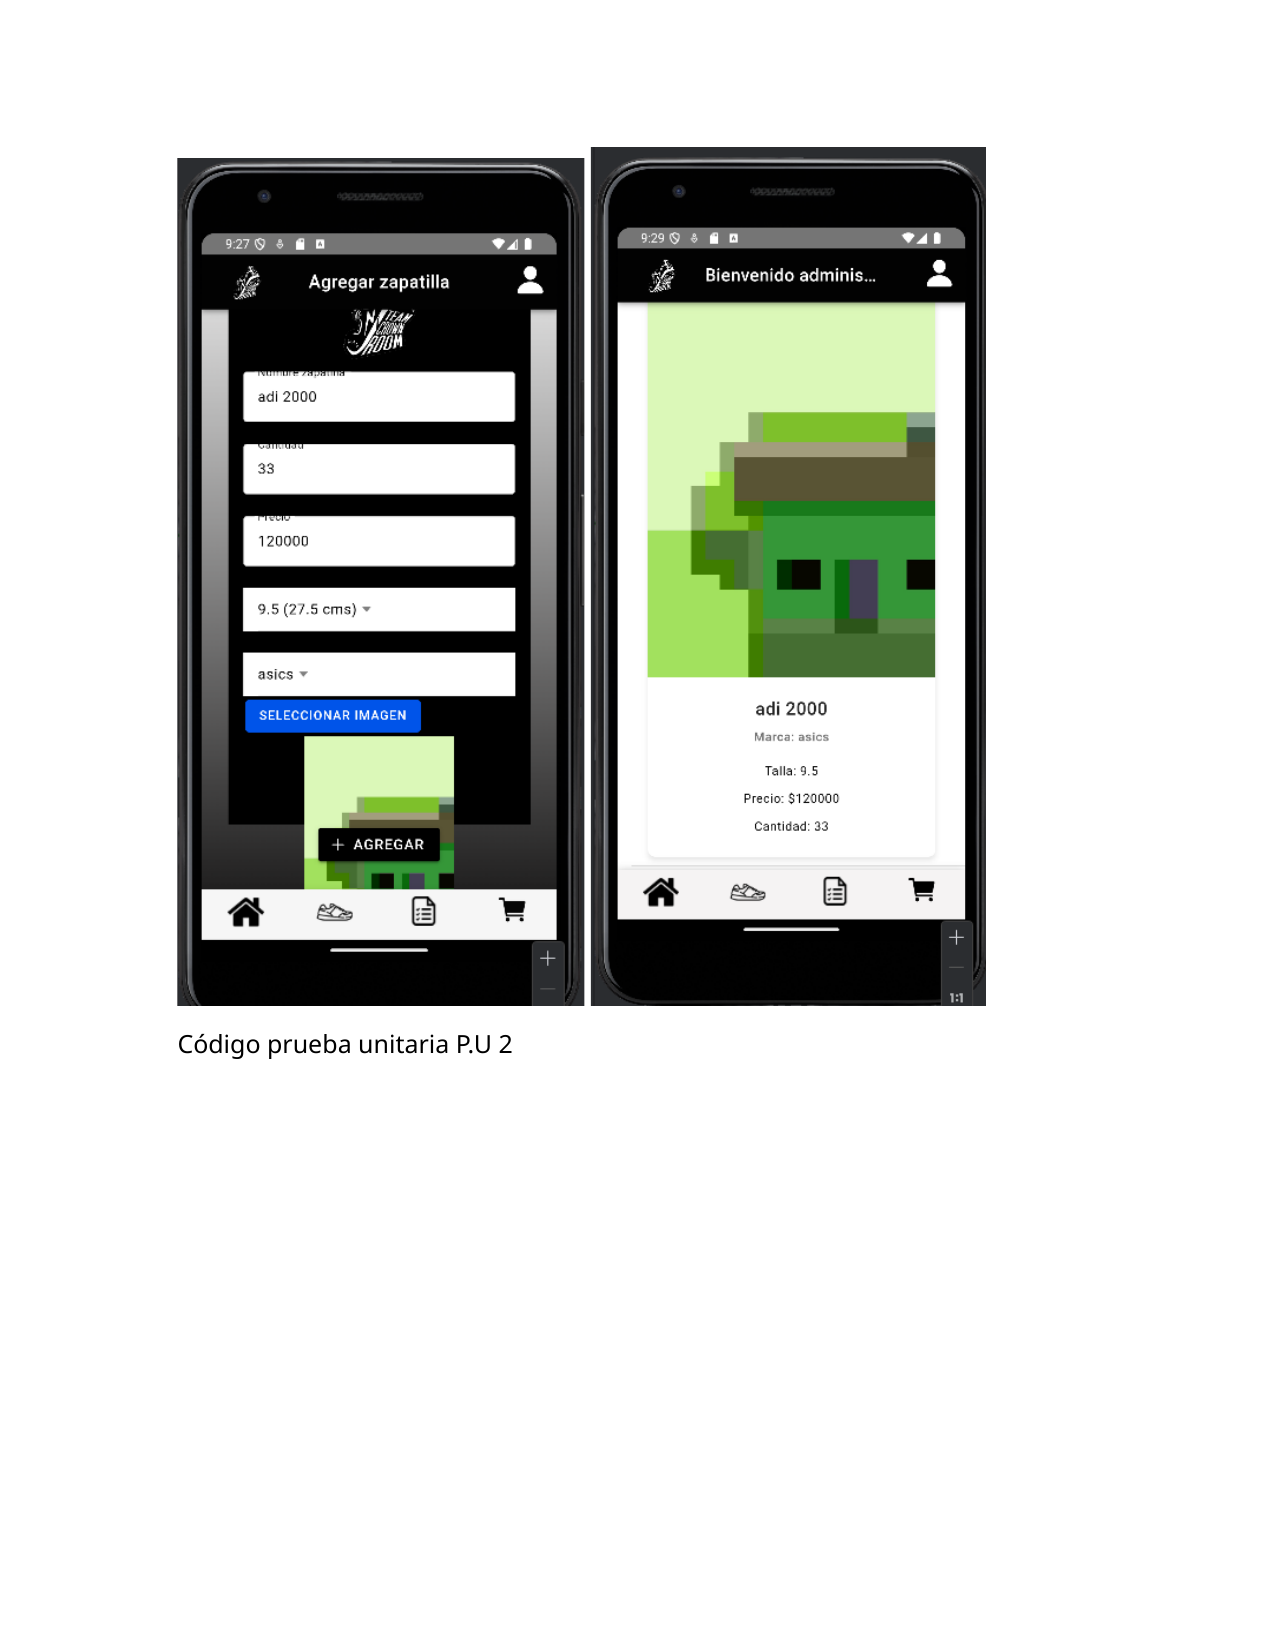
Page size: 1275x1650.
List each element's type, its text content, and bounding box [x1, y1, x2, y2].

text Código prueba unitaria P.U 2 [177, 1027, 1098, 1061]
picture [590, 147, 986, 1006]
picture [177, 158, 585, 1006]
